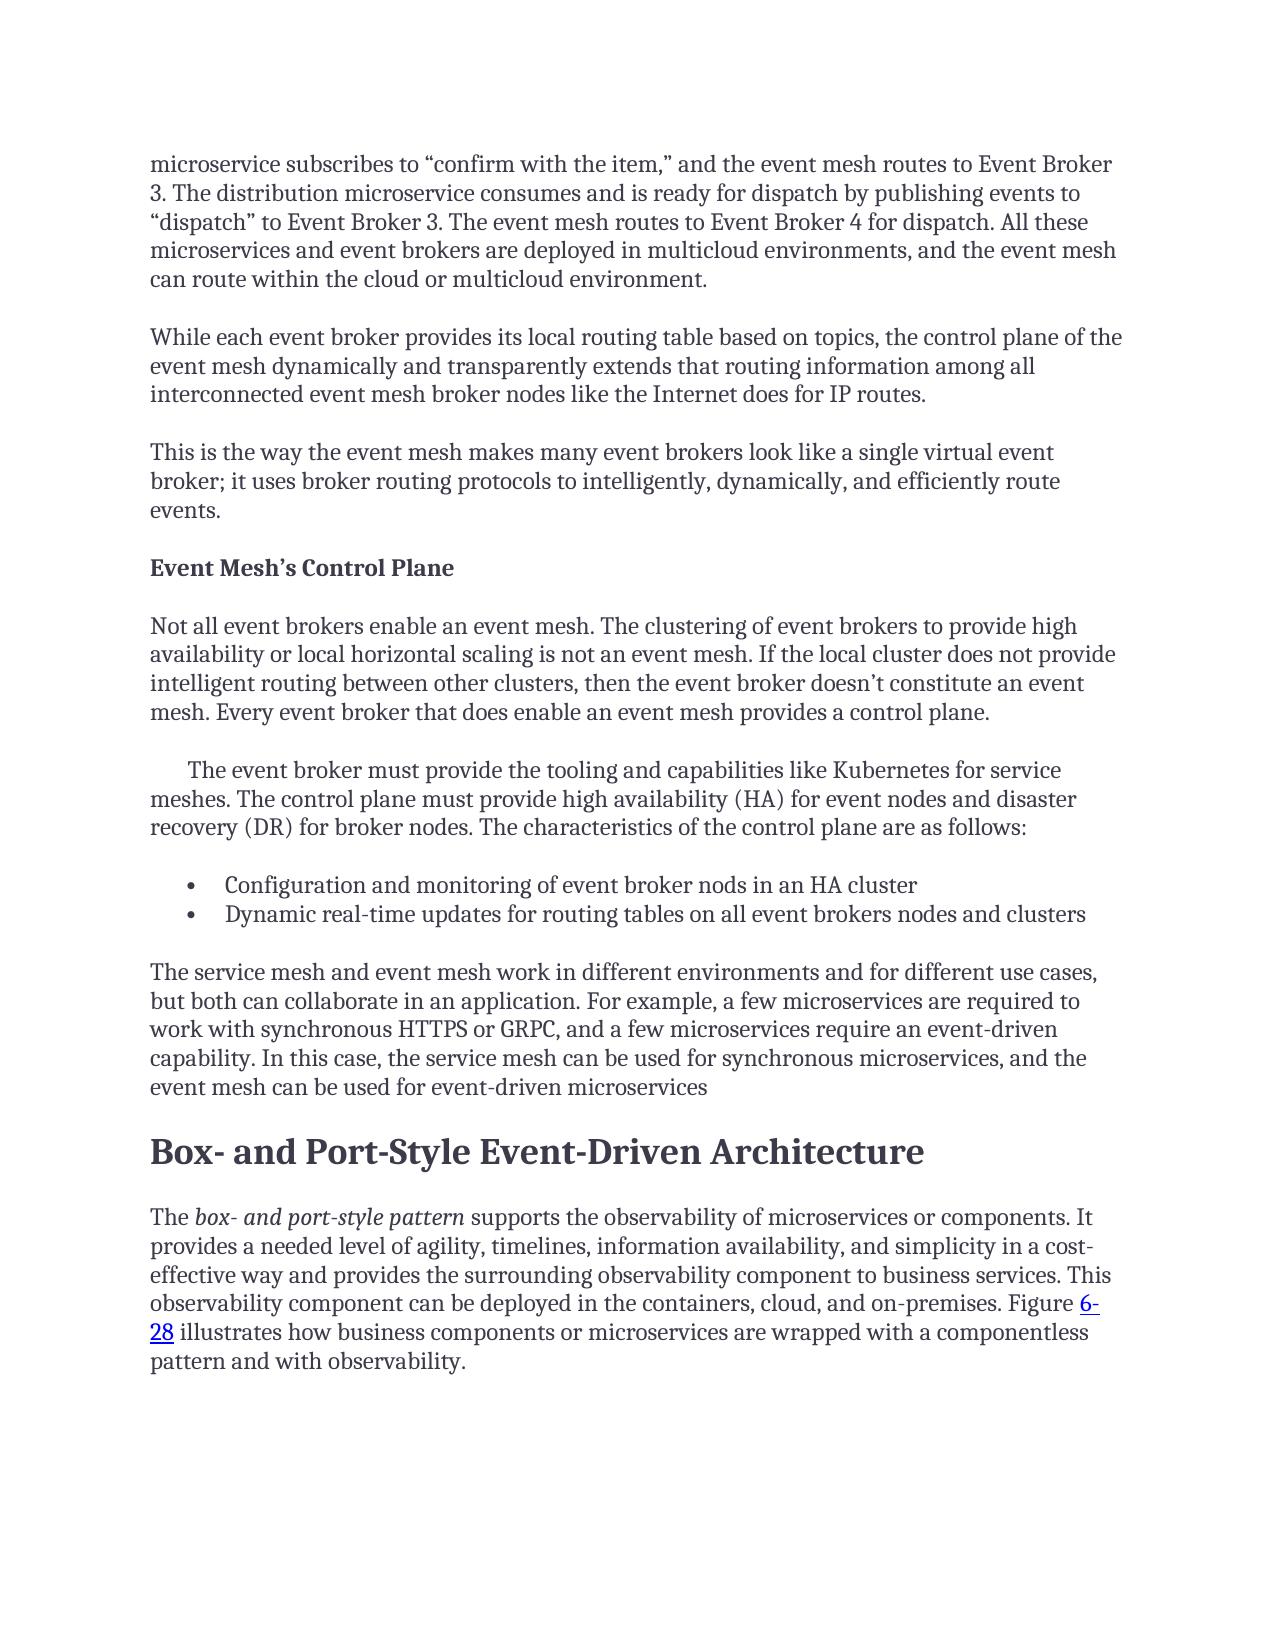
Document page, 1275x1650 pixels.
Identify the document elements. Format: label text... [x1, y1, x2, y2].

text The box- and port-style pattern supports the observability of microservices or components. It provides a needed level of agility, timelines, information availability, and simplicity in a cost-effective way and provides the surrounding observability component to business services. This observability component can be deployed in the containers, cloud, and on-premises. Figure 6-28 illustrates how business components or microservices are wrapped with a componentless pattern and with observability. [150, 1203, 1125, 1376]
text Event Mesh’s Control Plane [150, 554, 1125, 582]
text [150, 150, 1125, 294]
text While each event broker provides its local routing table based on topics, the control plane of the event mesh dynamically and transparently extends that routing information among all interconnected event mesh broker nodes like the Internet does for IP routes. [150, 323, 1125, 409]
text This is the way the event mesh makes many event brokers look like a single virtual event broker; it uses broker routing protocols to intelligently, dynamically, and efficiently route events. [150, 438, 1125, 524]
list Dynamic real-time updates for routing tables on all event brokers nodes and clusters [187, 900, 1125, 929]
list Configuration and monitoring of event broker nods in an HA cluster [187, 871, 1125, 900]
text Box- and Port-Style Event-Driven Architecture [150, 1131, 1125, 1174]
text The event broker must provide the tooling and capabilities like Kubernetes for service meshes. The control plane must provide high availability (HA) for event nodes and disaster recovery (DR) for broker nodes. The characteristics of the control plane are as follows: [150, 756, 1125, 842]
text Not all event brokers enable an event mesh. The clustering of event brokers to provide high availability or local horizontal scaling is not an event mesh. If the local cluster does not provide intelligent routing between other clusters, then the event broker doesn’t constitute an event mesh. Every event broker that does enable an event mesh provides a control plane. [150, 612, 1125, 727]
text The service mesh and event mesh work in different environments and for different use cases, but both can collaborate in an application. For example, a few microservices are required to work with synchronous HTTPS or GRPC, and a few microservices require an event-driven capability. In this case, the service mesh can be used for synchronous microservices, and the event mesh can be used for event-driven microservices [150, 958, 1125, 1102]
